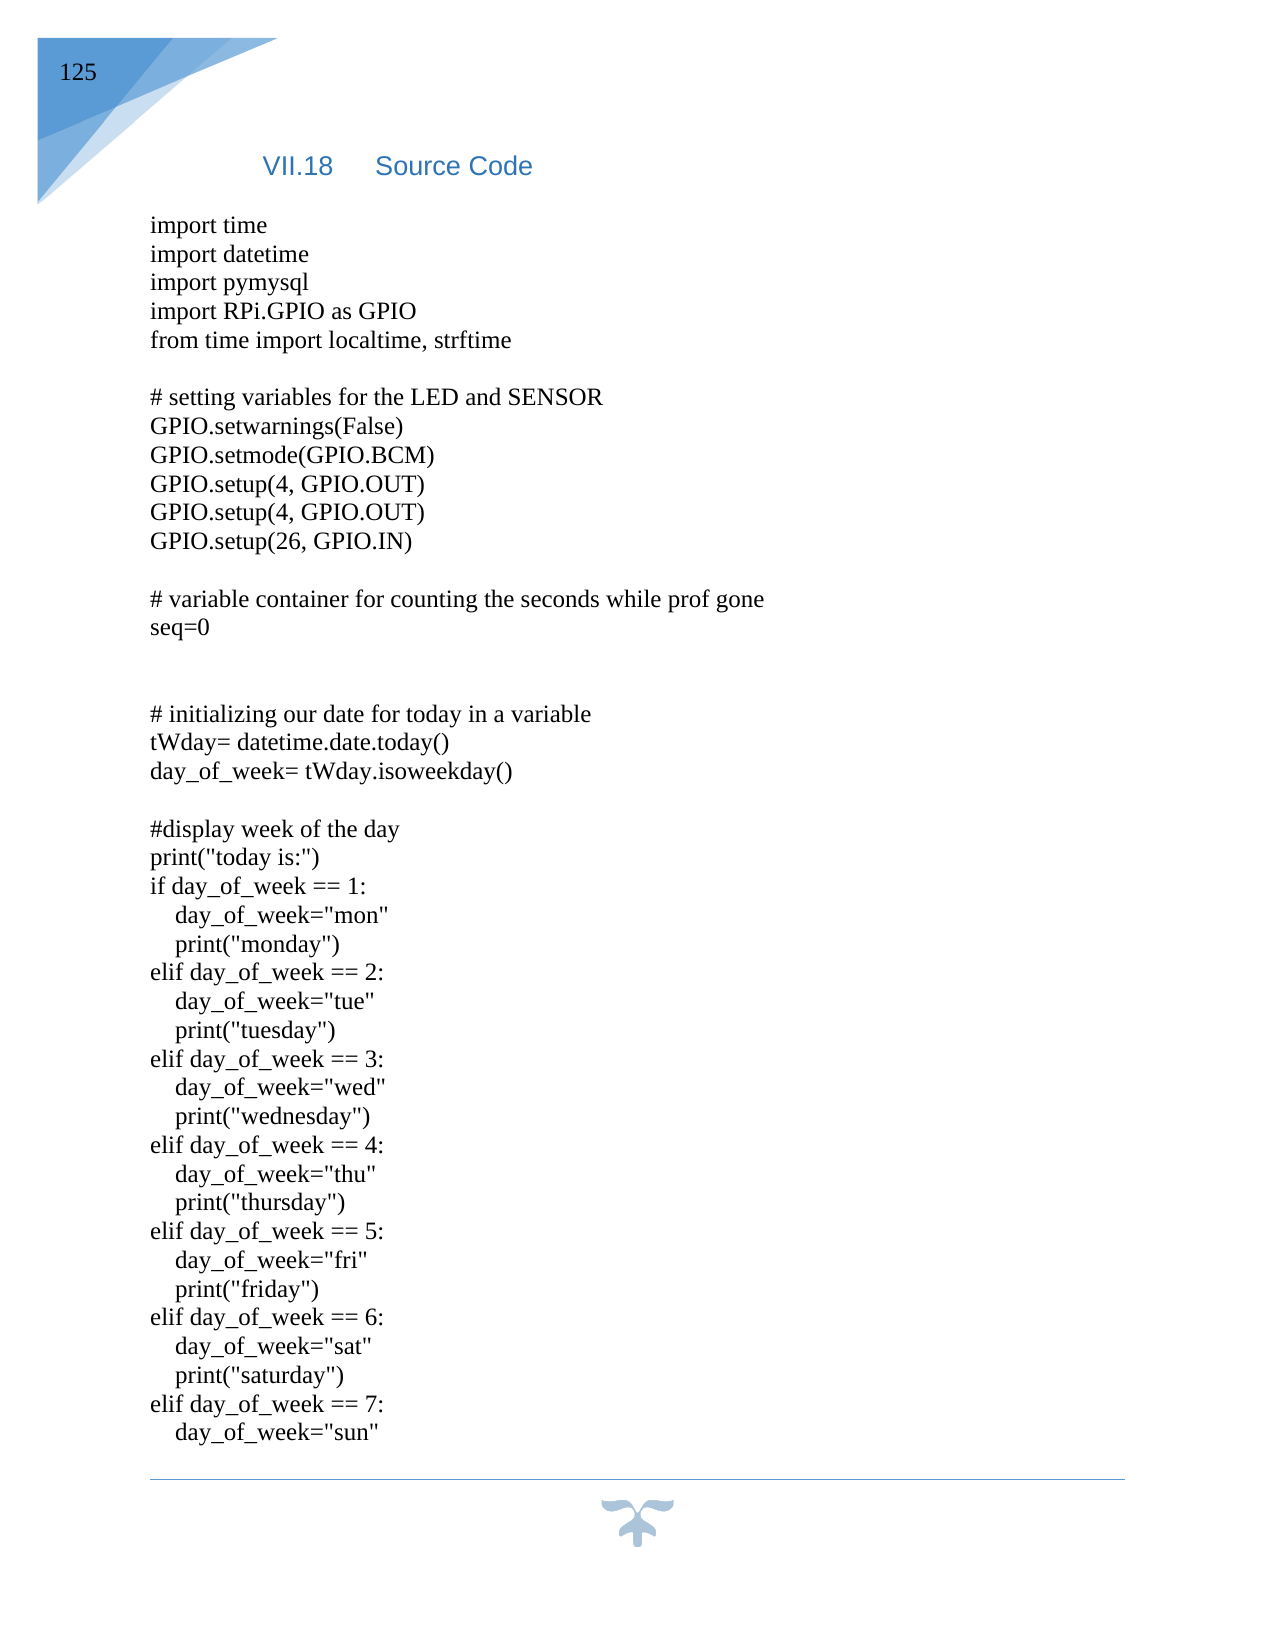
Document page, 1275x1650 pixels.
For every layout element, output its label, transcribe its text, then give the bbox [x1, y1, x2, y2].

text print("monday") [150, 929, 1125, 957]
text elif day_of_week == 5: [150, 1216, 1125, 1245]
text GPIO.setwarnings(False) [150, 411, 1125, 440]
text day_of_week= tWday.isoweekday() [150, 756, 1125, 785]
text elif day_of_week == 4: [150, 1130, 1125, 1159]
text elif day_of_week == 6: [150, 1302, 1125, 1331]
subtitle Source Code [262, 150, 1125, 181]
text day_of_week="sat" [150, 1331, 1125, 1360]
text import pymysql [150, 267, 1125, 296]
text # variable container for counting the seconds while prof gone [150, 584, 1125, 612]
text day_of_week="wed" [150, 1072, 1125, 1101]
text print("saturday") [150, 1360, 1125, 1389]
text if day_of_week == 1: [150, 871, 1125, 900]
text day_of_week="thu" [150, 1159, 1125, 1187]
text # setting variables for the LED and SENSOR [150, 382, 1125, 411]
picture [37, 37, 279, 206]
text day_of_week="mon" [150, 900, 1125, 929]
text # initializing our date for today in a variable [150, 699, 1125, 727]
text elif day_of_week == 3: [150, 1044, 1125, 1072]
text GPIO.setmode(GPIO.BCM) [150, 440, 1125, 469]
text day_of_week="fri" [150, 1245, 1125, 1274]
text elif day_of_week == 2: [150, 957, 1125, 986]
text print("today is:") [150, 842, 1125, 871]
text import RPi.GPIO as GPIO [150, 296, 1125, 325]
text import time [150, 210, 1125, 239]
text #display week of the day [150, 814, 1125, 842]
text print("thursday") [150, 1187, 1125, 1216]
text from time import localtime, strftime [150, 325, 1125, 354]
text day_of_week="tue" [150, 986, 1125, 1015]
text print("tuesday") [150, 1015, 1125, 1044]
text elif day_of_week == 7: [150, 1389, 1125, 1417]
text tWday= datetime.date.today() [150, 727, 1125, 756]
text day_of_week="sun" [150, 1417, 1125, 1446]
text GPIO.setup(4, GPIO.OUT) [150, 469, 1125, 497]
text GPIO.setup(4, GPIO.OUT) [150, 497, 1125, 526]
text seq=0 [150, 612, 1125, 641]
text GPIO.setup(26, GPIO.IN) [150, 526, 1125, 555]
text print("friday") [150, 1274, 1125, 1302]
text print("wednesday") [150, 1101, 1125, 1130]
text import datetime [150, 239, 1125, 267]
